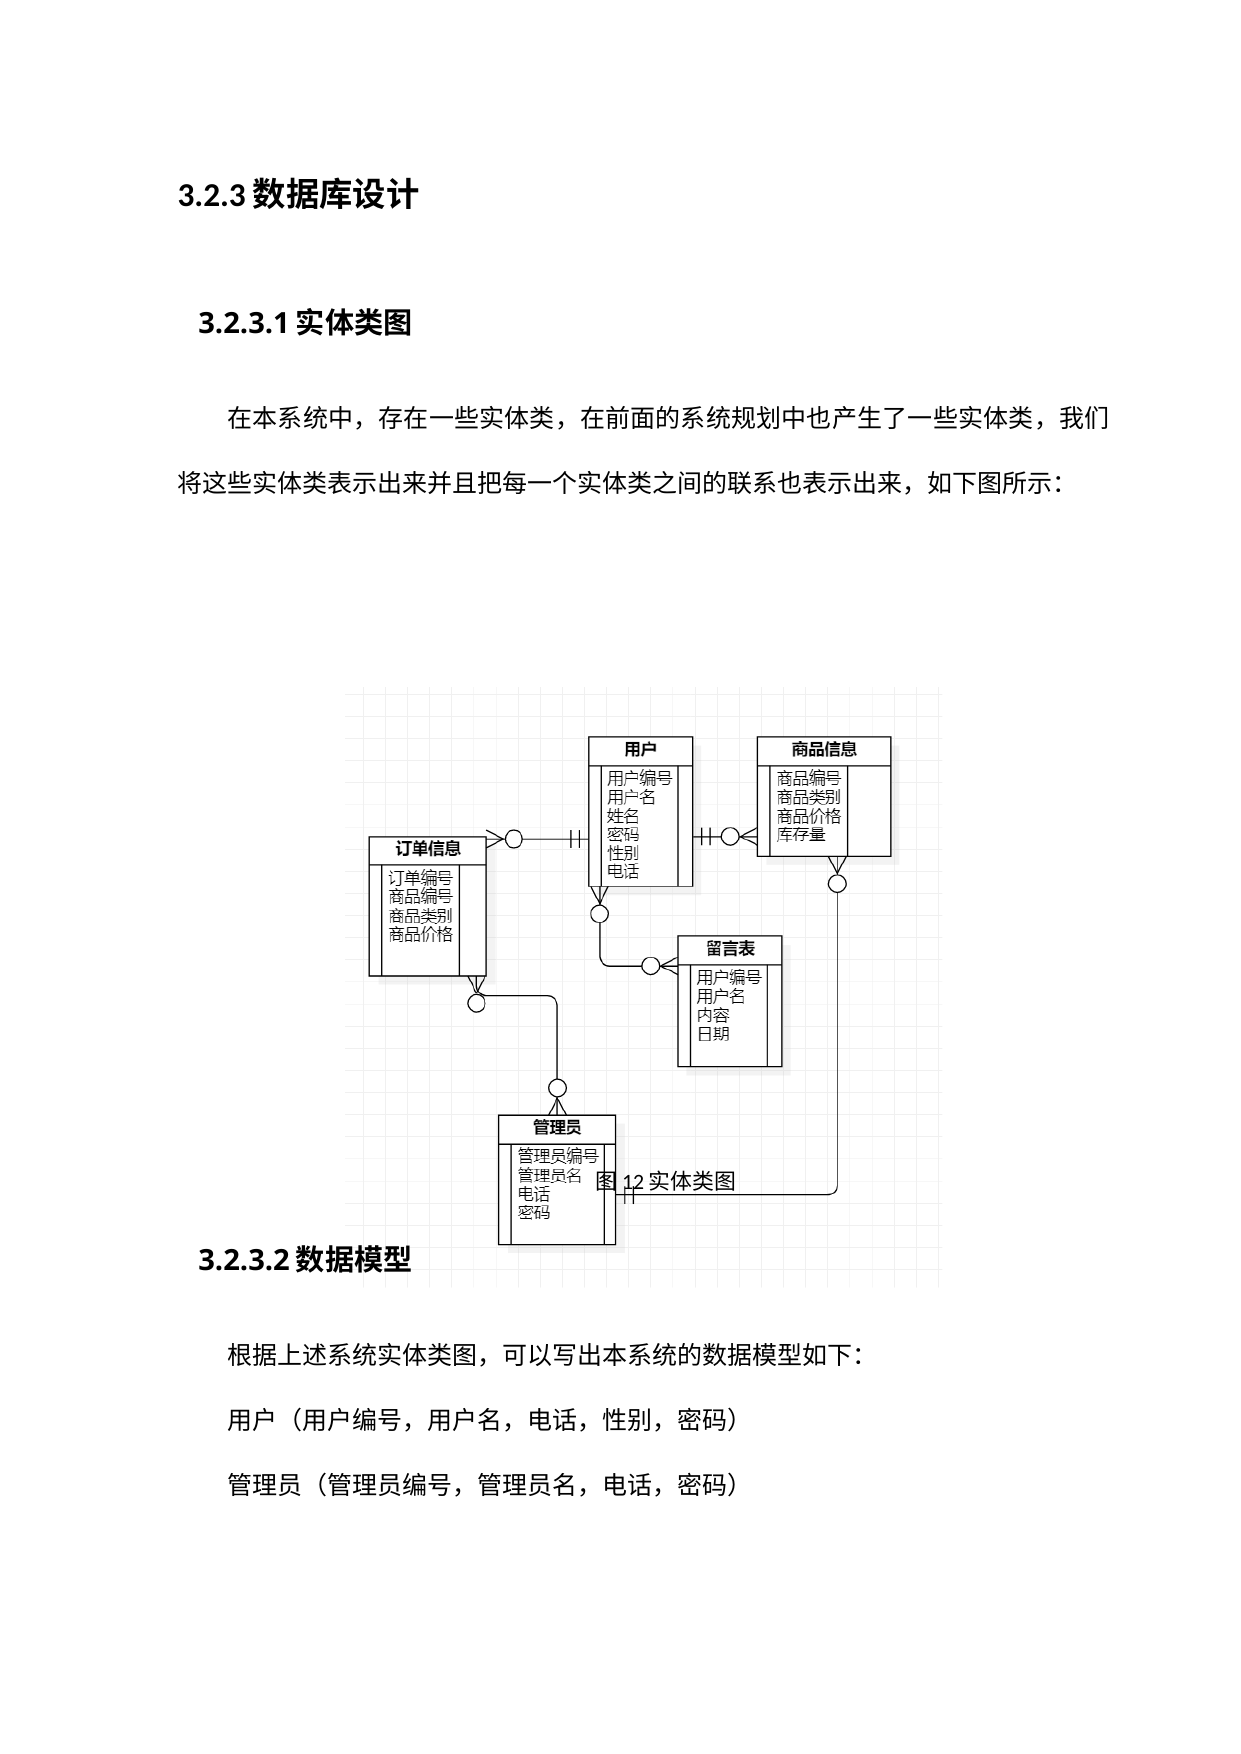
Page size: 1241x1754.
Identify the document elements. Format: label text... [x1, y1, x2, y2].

text 在本系统中，存在一些实体类，在前面的系统规划中也产生了一些实体类，我们将这些实体类表示出来并且把每一个实体类之间的联系也表示出来，如下图所示： [177, 384, 1110, 514]
text 图12实体类图 [177, 1164, 1110, 1196]
text 用户（用户编号，用户名，电话，性别，密码） [177, 1386, 1110, 1451]
picture [344, 1196, 943, 1226]
subtitle 3.2.3.1实体类图 [177, 289, 1110, 354]
text 管理员（管理员编号，管理员名，电话，密码） [177, 1451, 1110, 1516]
subtitle 3.2.3.2数据模型 [177, 1226, 1110, 1291]
picture [344, 686, 943, 1164]
text 根据上述系统实体类图，可以写出本系统的数据模型如下： [177, 1321, 1110, 1386]
subtitle 3.2.3数据库设计 [177, 160, 1110, 225]
